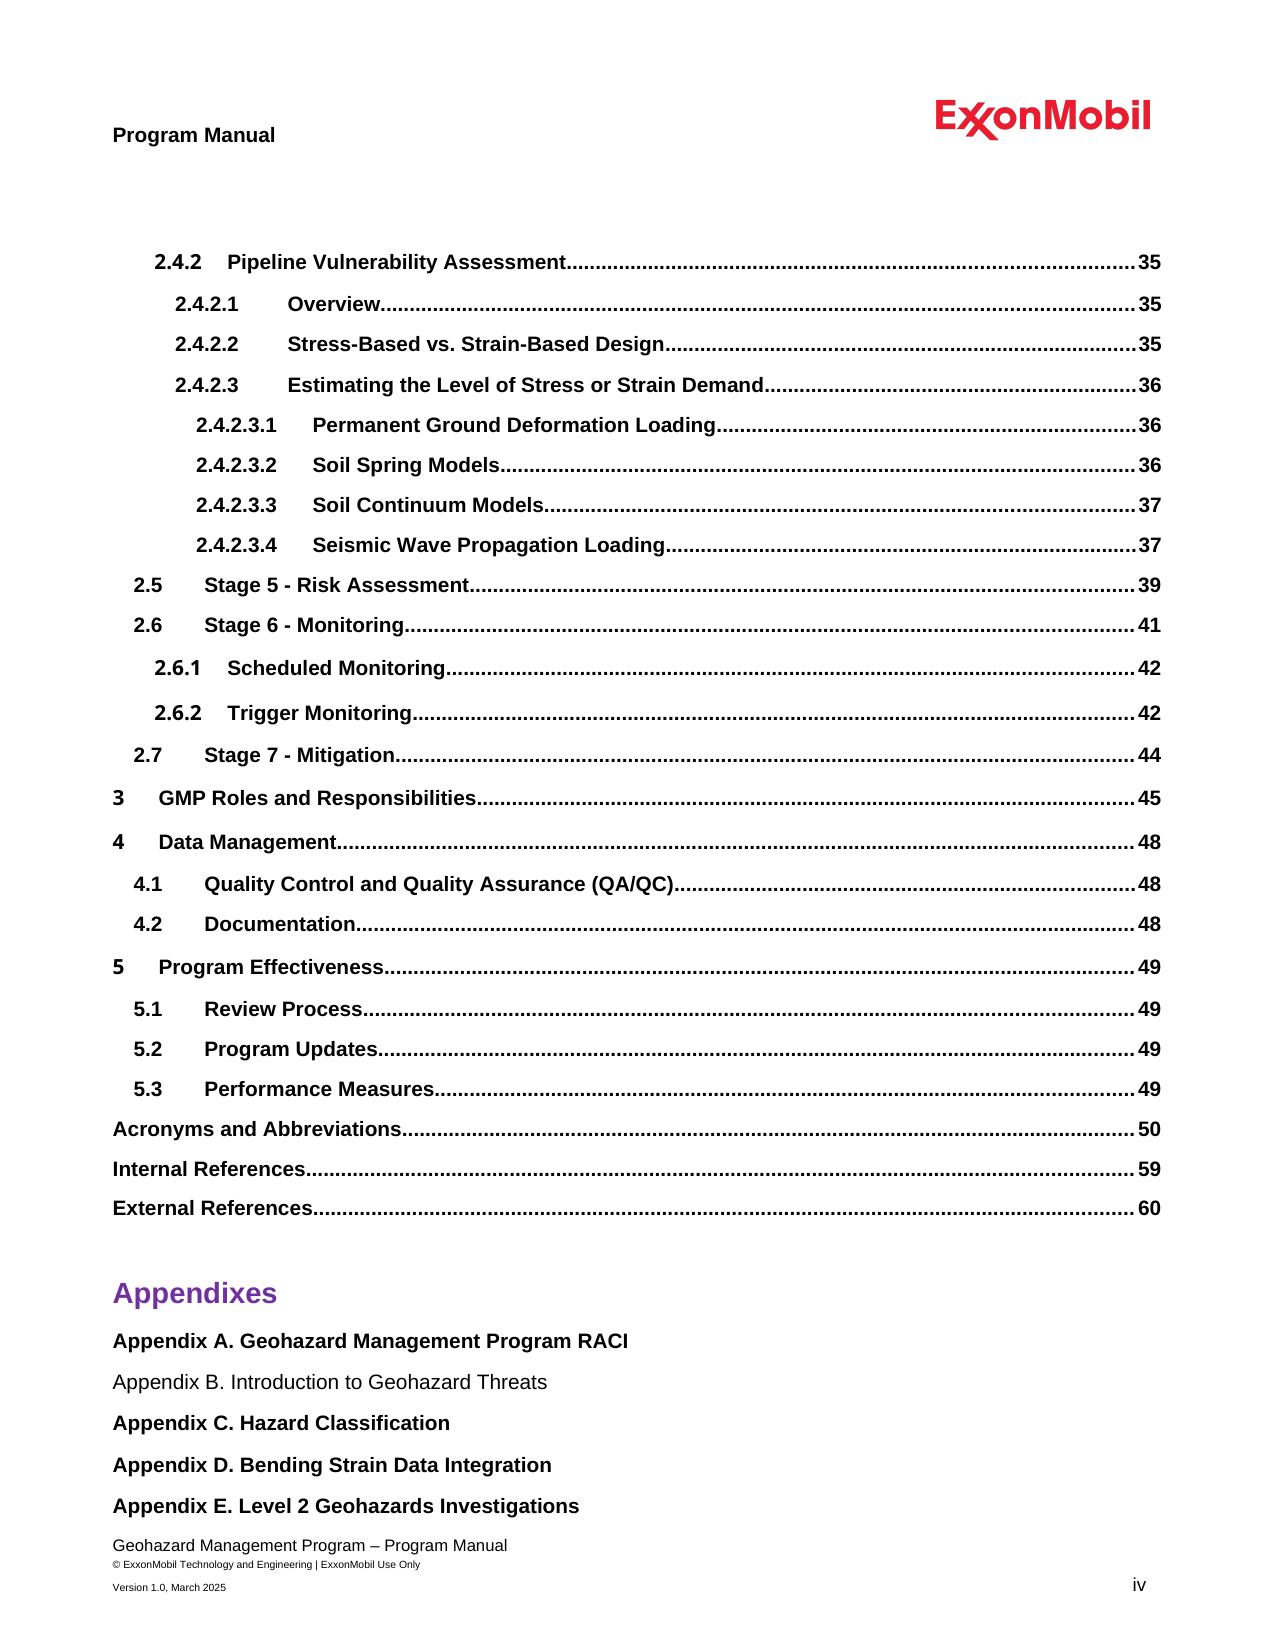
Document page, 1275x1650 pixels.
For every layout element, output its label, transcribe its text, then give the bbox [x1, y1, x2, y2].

text Acronyms and Abbreviations 50 [112, 1117, 1162, 1141]
text External References 60 [112, 1196, 1162, 1219]
text Appendix B. Introduction to Geohazard Threats [112, 1370, 1162, 1394]
text 4 Data Management 48 [112, 827, 1162, 856]
text 5.3 Performance Measures 49 [133, 1077, 1162, 1101]
picture [932, 97, 1154, 143]
subtitle Appendix C. Hazard Classification [112, 1411, 1162, 1435]
text 3 GMP Roles and Responsibilities 45 [112, 783, 1162, 811]
text 4.2 Documentation 48 [133, 912, 1162, 936]
text 2.6 Stage 6 - Monitoring 41 [133, 613, 1162, 637]
text 2.4.2.3.4 Seismic Wave Propagation Loading 37 [196, 533, 1162, 557]
text 5 Program Effectiveness 49 [112, 952, 1162, 981]
text 2.4.2.1 Overview 35 [175, 292, 1162, 316]
text 2.5 Stage 5 - Risk Assessment 39 [133, 573, 1162, 597]
text 2.6.1 Scheduled Monitoring 42 [154, 653, 1162, 682]
text 5.1 Review Process 49 [133, 997, 1162, 1021]
text 5.2 Program Updates 49 [133, 1037, 1162, 1061]
text Internal References 59 [112, 1156, 1162, 1180]
subtitle Appendix E. Level 2 Geohazards Investigations [112, 1494, 1162, 1518]
text 2.4.2.3.3 Soil Continuum Models 37 [196, 493, 1162, 517]
text 2.4.2.3 Estimating the Level of Stress or Strain Demand 36 [175, 372, 1162, 396]
text 2.4.2 Pipeline Vulnerability Assessment 35 [154, 247, 1162, 276]
text 4.1 Quality Control and Quality Assurance (QA/QC) 48 [133, 872, 1162, 896]
subtitle Appendixes [112, 1276, 1162, 1309]
text 2.4.2.3.2 Soil Spring Models 36 [196, 453, 1162, 477]
subtitle Appendix A. Geohazard Management Program RACI [112, 1329, 1162, 1353]
text 2.7 Stage 7 - Mitigation 44 [133, 742, 1162, 766]
subtitle Appendix D. Bending Strain Data Integration [112, 1452, 1162, 1476]
text 2.4.2.3.1 Permanent Ground Deformation Loading 36 [196, 412, 1162, 436]
text 2.4.2.2 Stress-Based vs. Strain-Based Design 35 [175, 332, 1162, 356]
text 2.6.2 Trigger Monitoring 42 [154, 698, 1162, 726]
